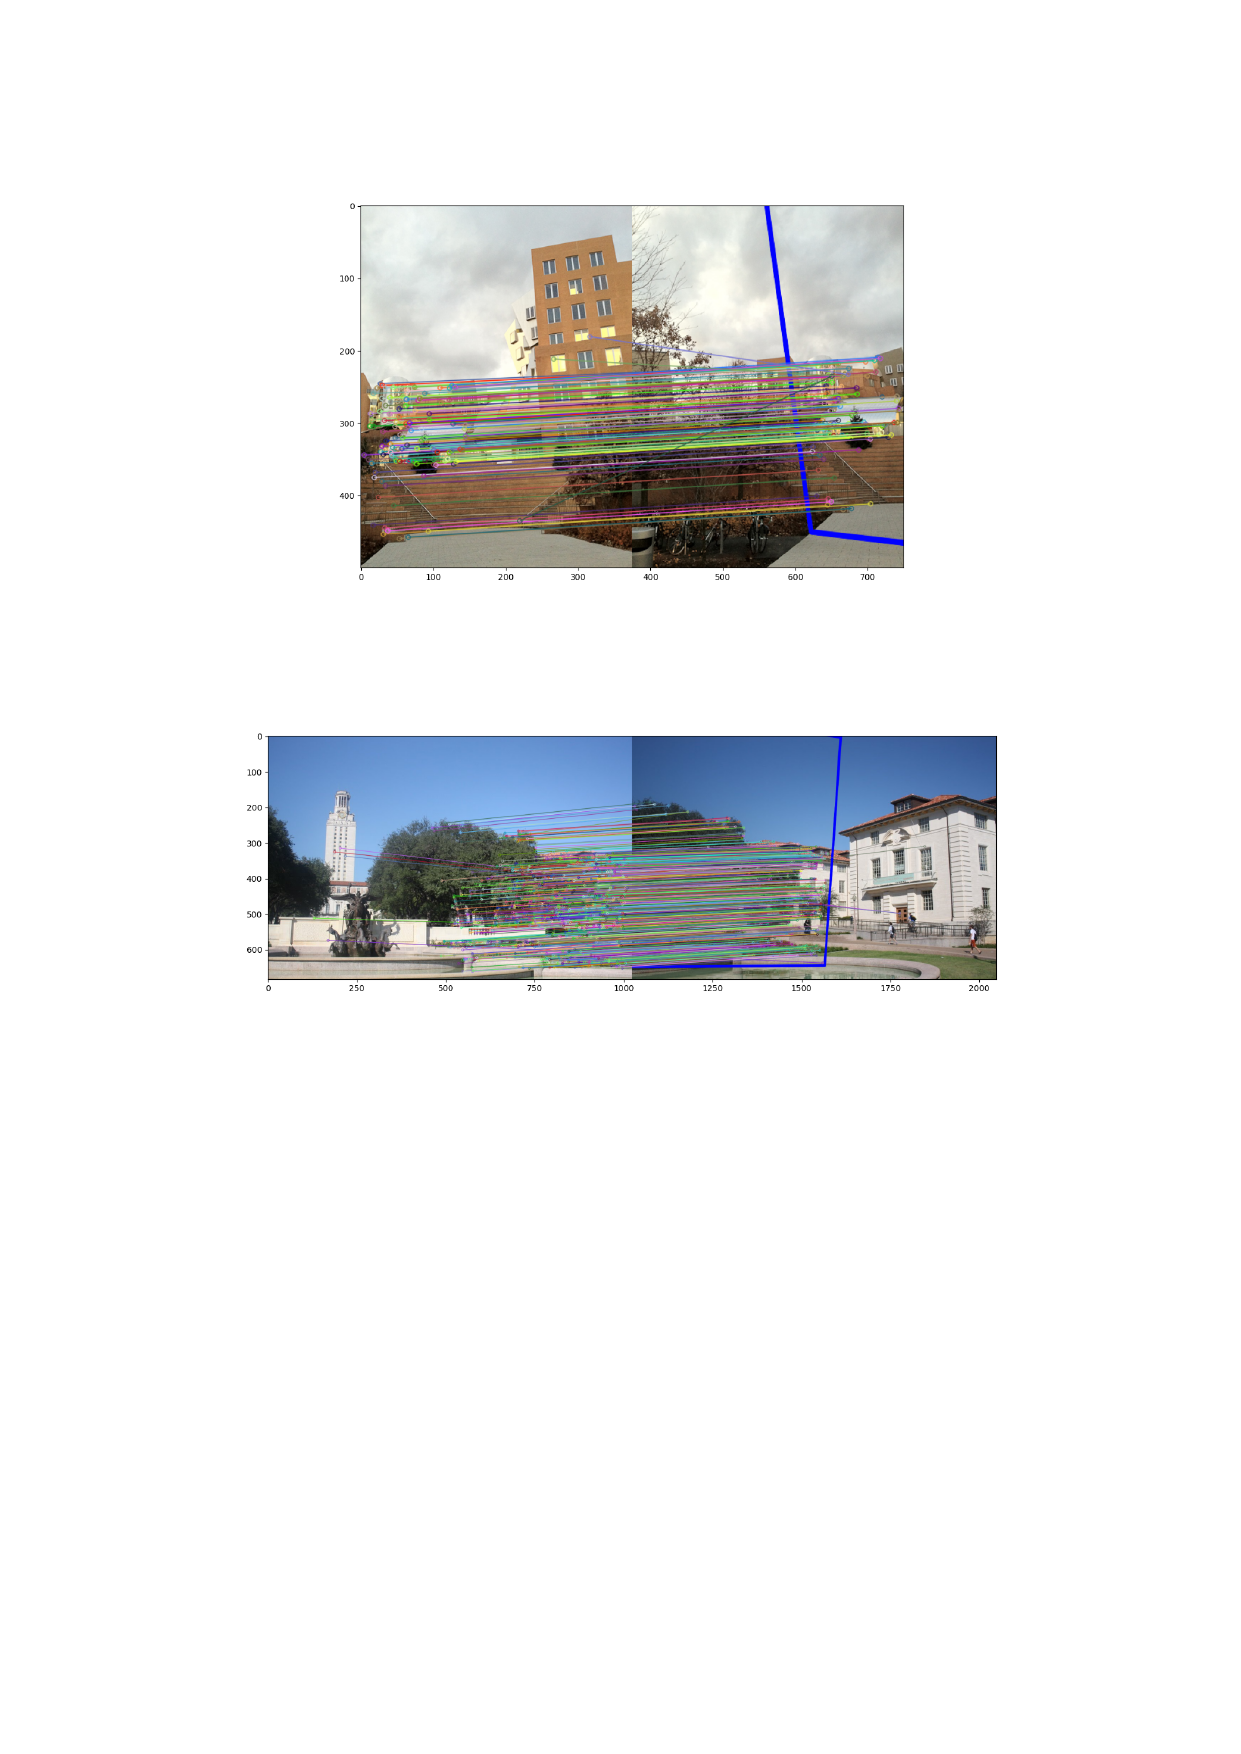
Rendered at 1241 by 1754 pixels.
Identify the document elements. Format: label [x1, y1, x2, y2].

picture [150, 621, 1089, 1090]
picture [150, 150, 1089, 619]
